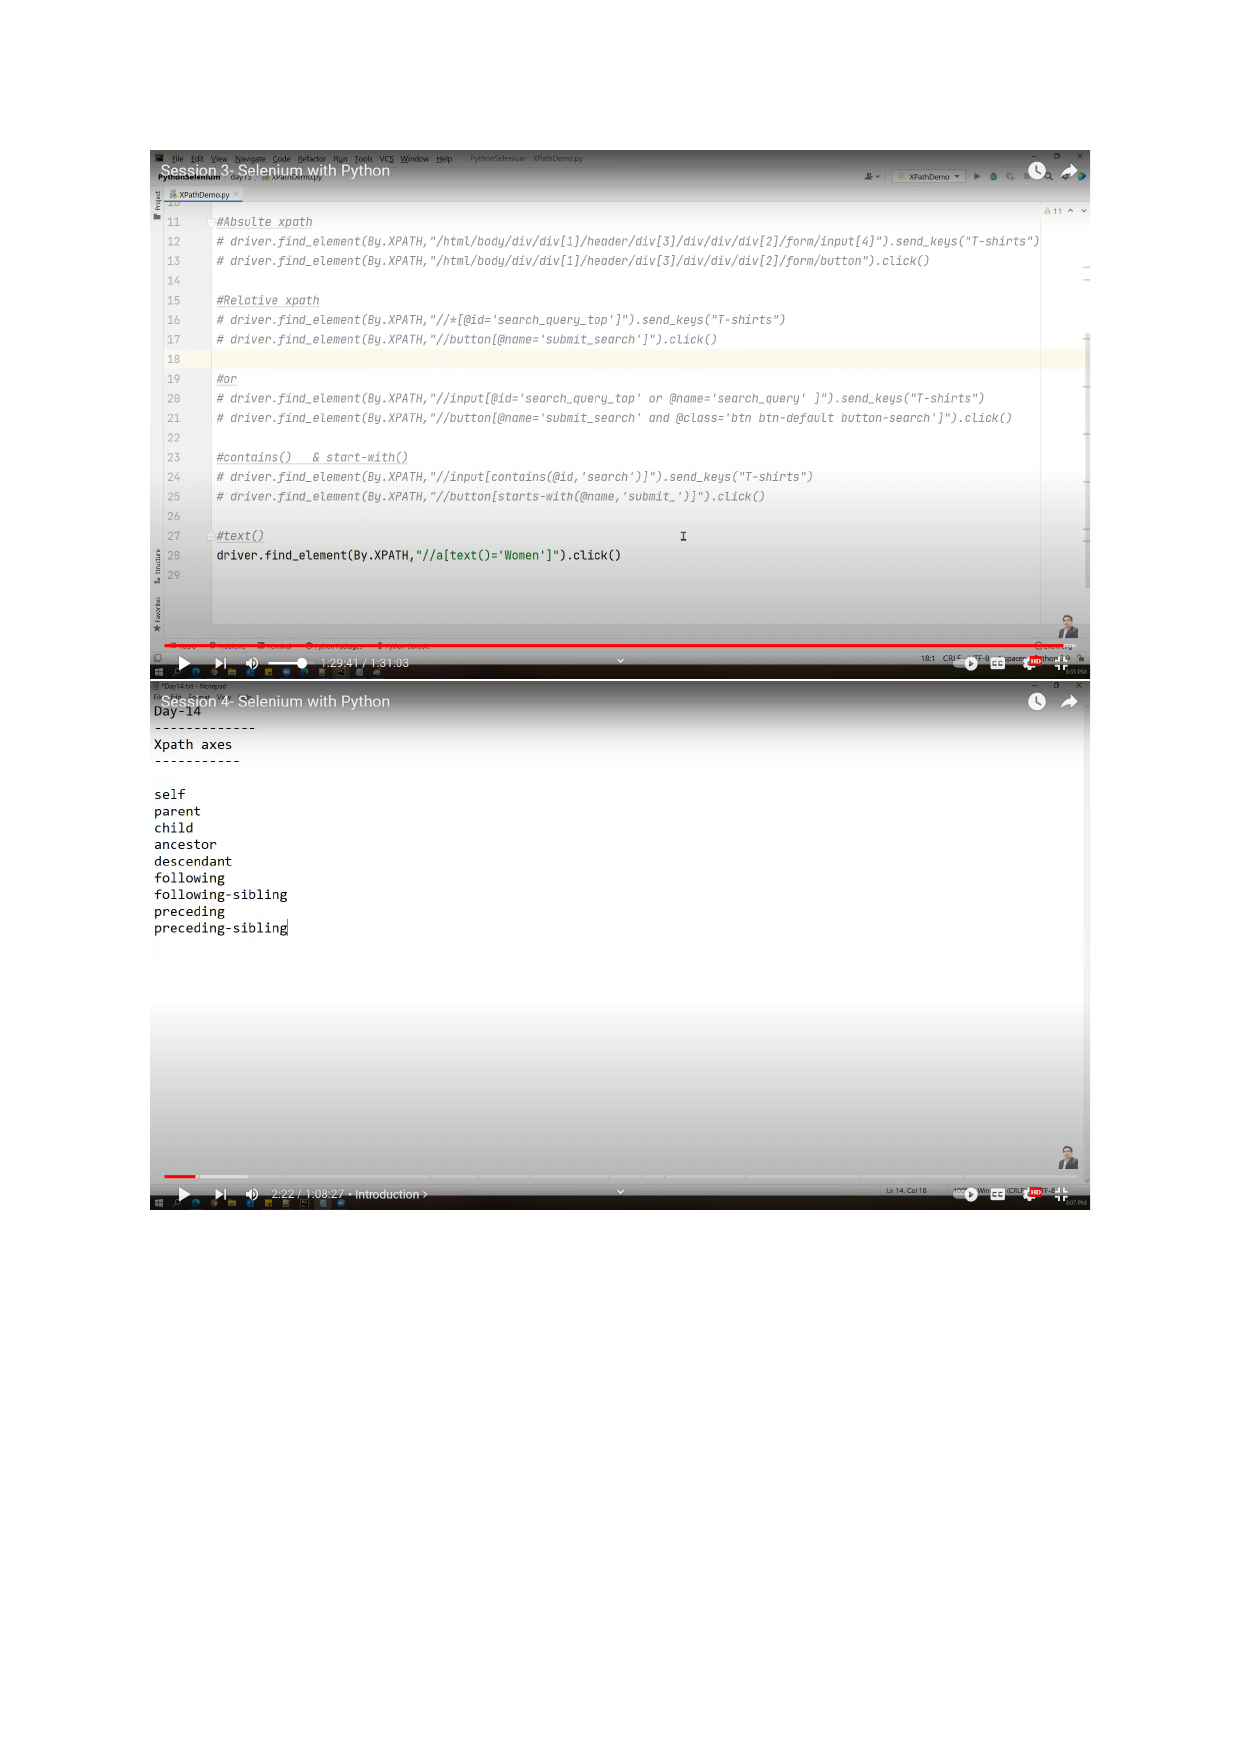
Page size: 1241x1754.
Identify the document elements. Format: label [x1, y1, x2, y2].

picture [150, 681, 1091, 1210]
picture [150, 150, 1091, 679]
